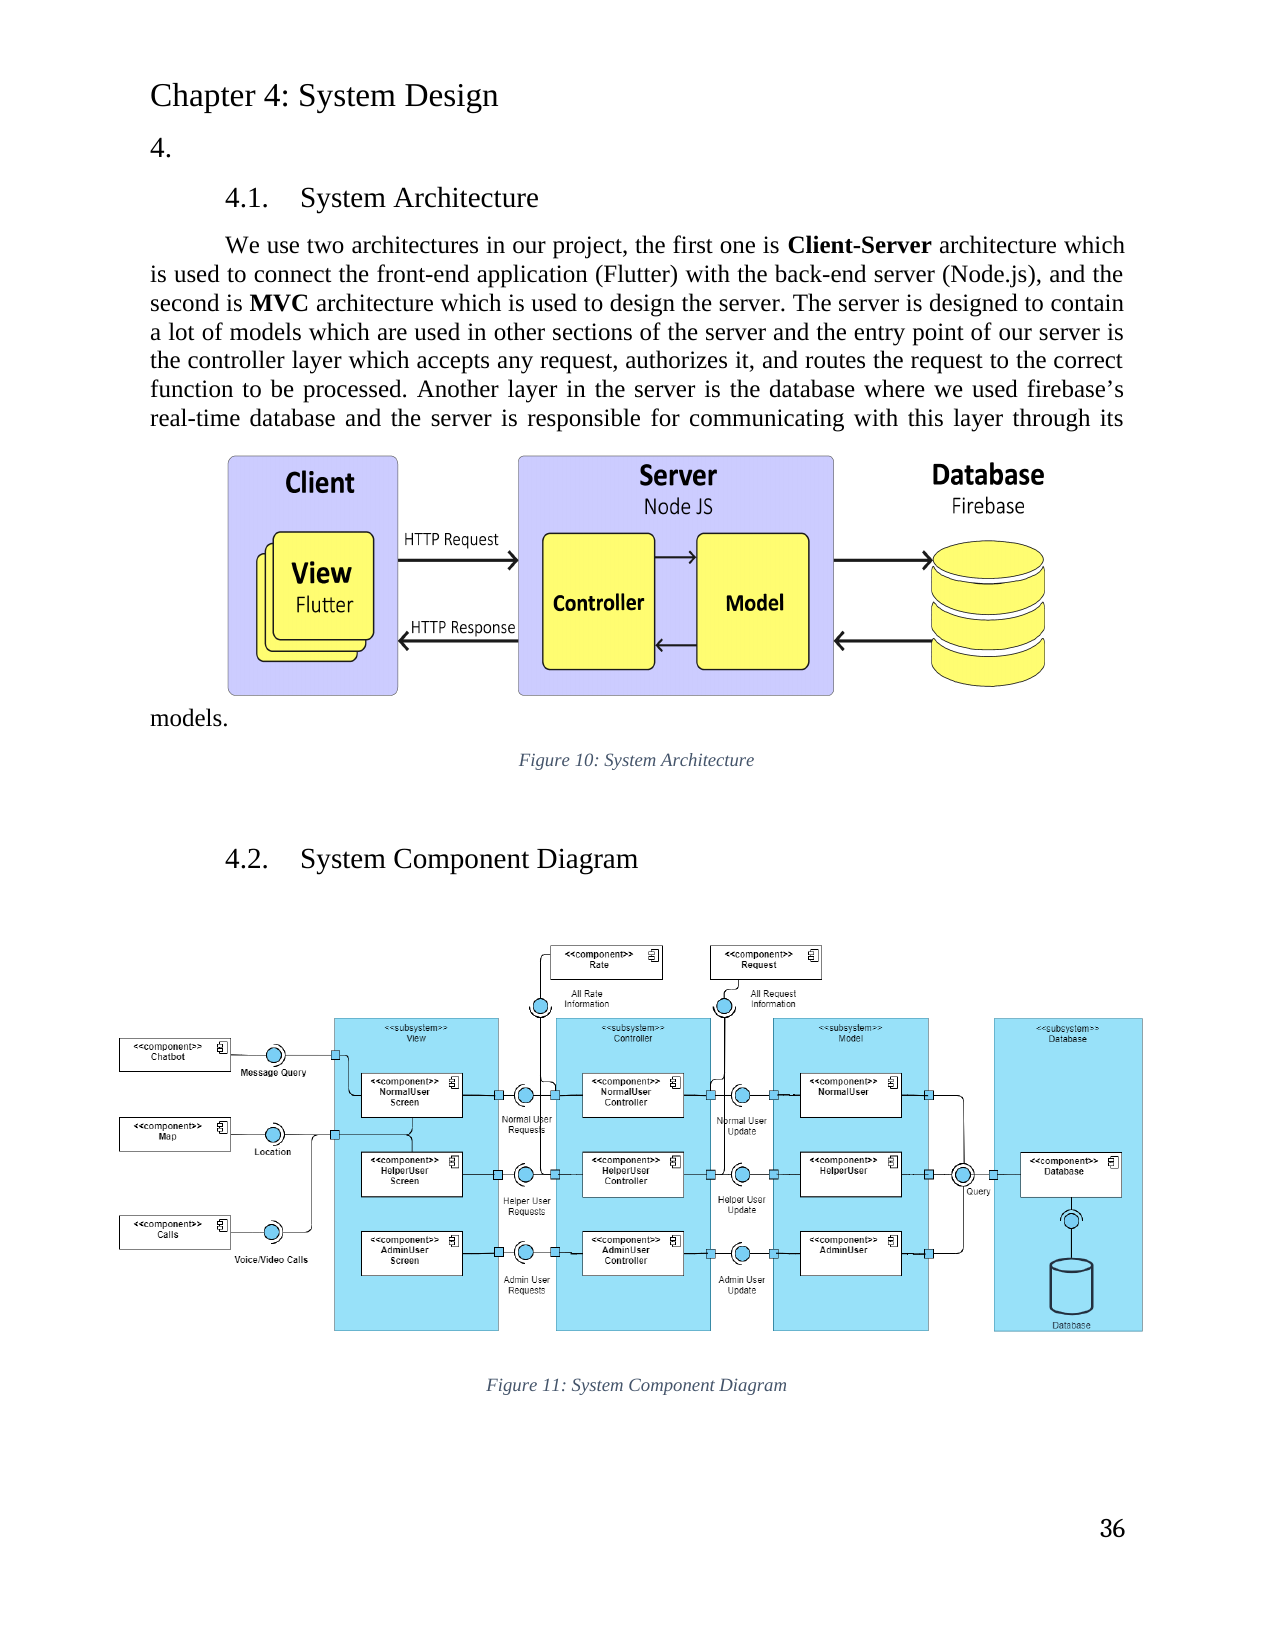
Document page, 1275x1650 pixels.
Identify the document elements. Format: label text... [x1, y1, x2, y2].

subtitle System Architecture [225, 180, 1125, 214]
text Figure 10: System Architecture [150, 749, 1125, 771]
picture [217, 445, 1058, 704]
text Figure 11: System Component Diagram [150, 1374, 1125, 1395]
subtitle System Component Diagram [225, 842, 1125, 875]
subtitle Chapter 4: System Design [150, 75, 1125, 113]
picture [112, 942, 1194, 1355]
